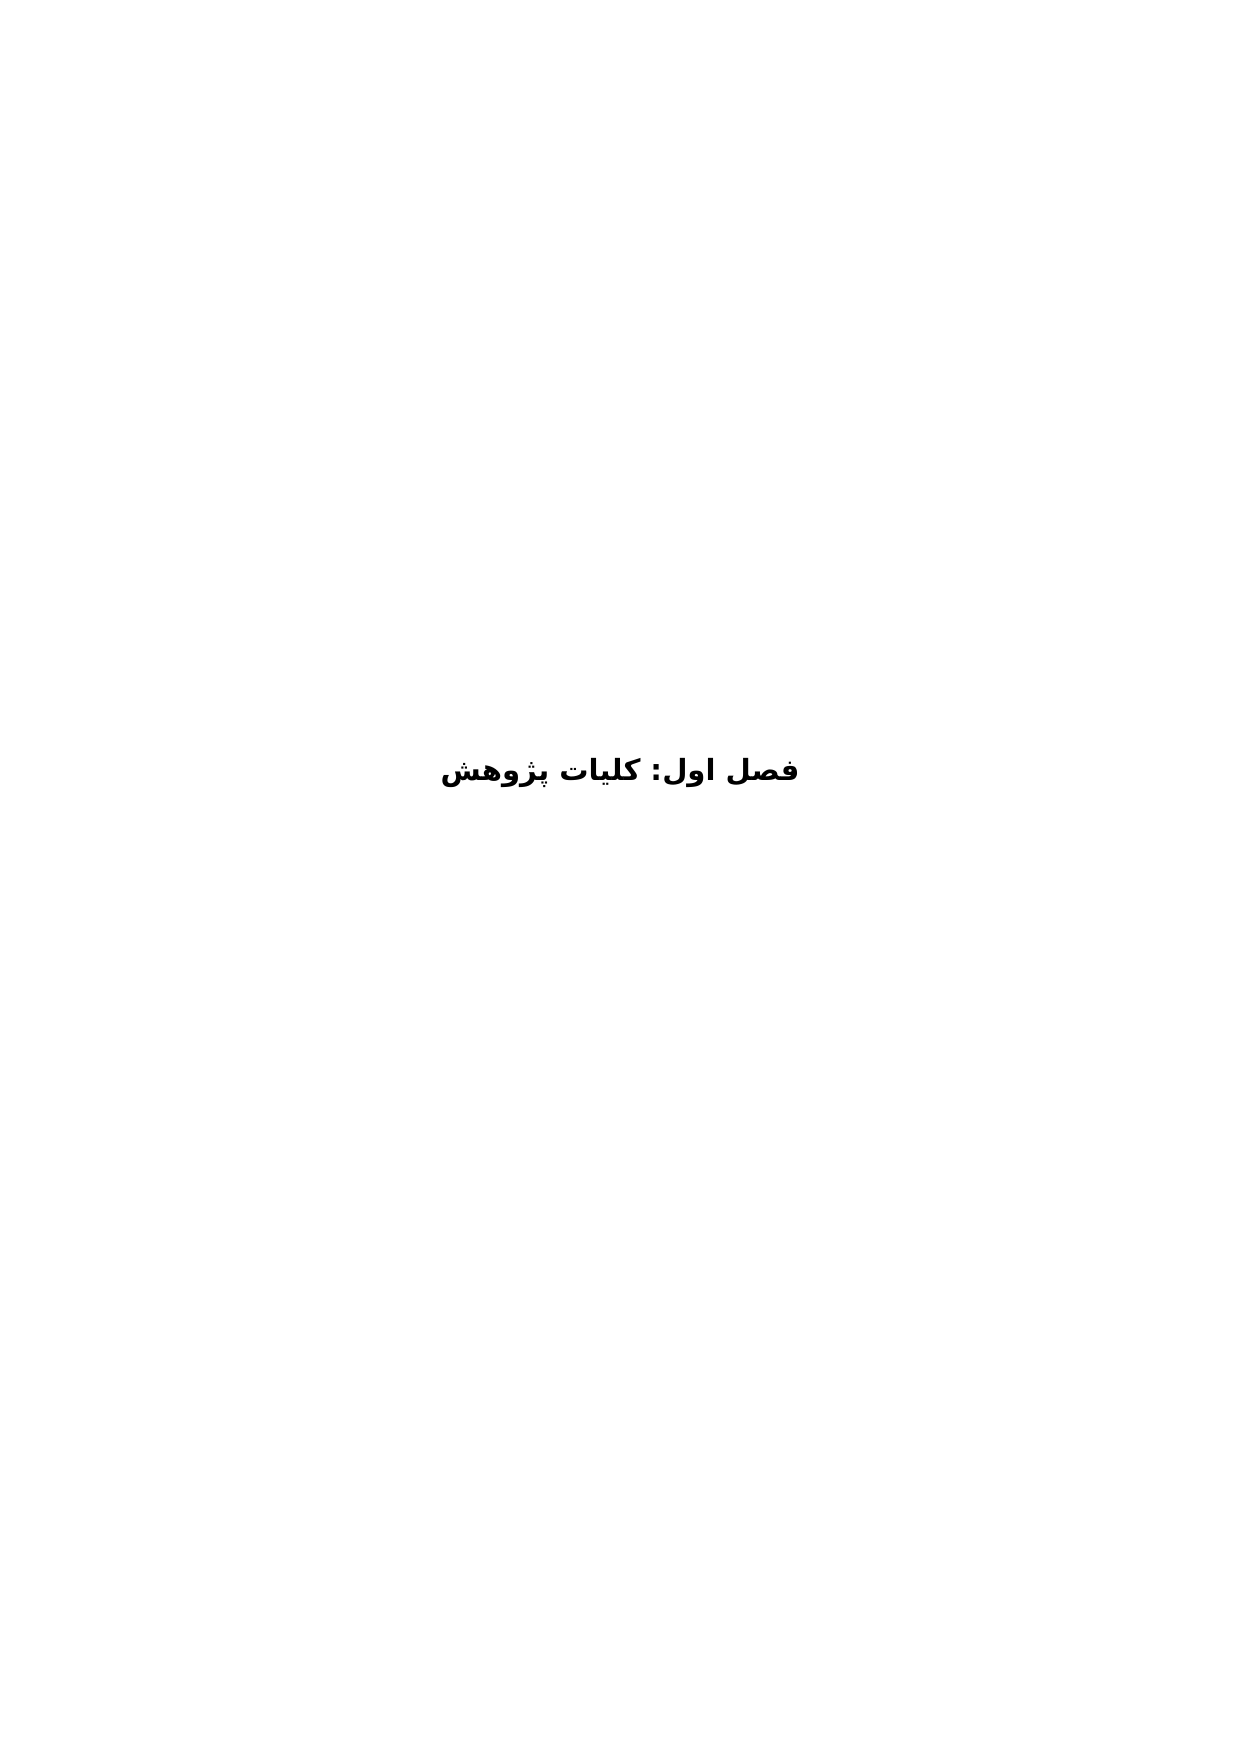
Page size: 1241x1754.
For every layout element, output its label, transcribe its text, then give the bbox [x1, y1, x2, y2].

subtitle فصل اول: کلیات پژوهش [150, 753, 1090, 787]
